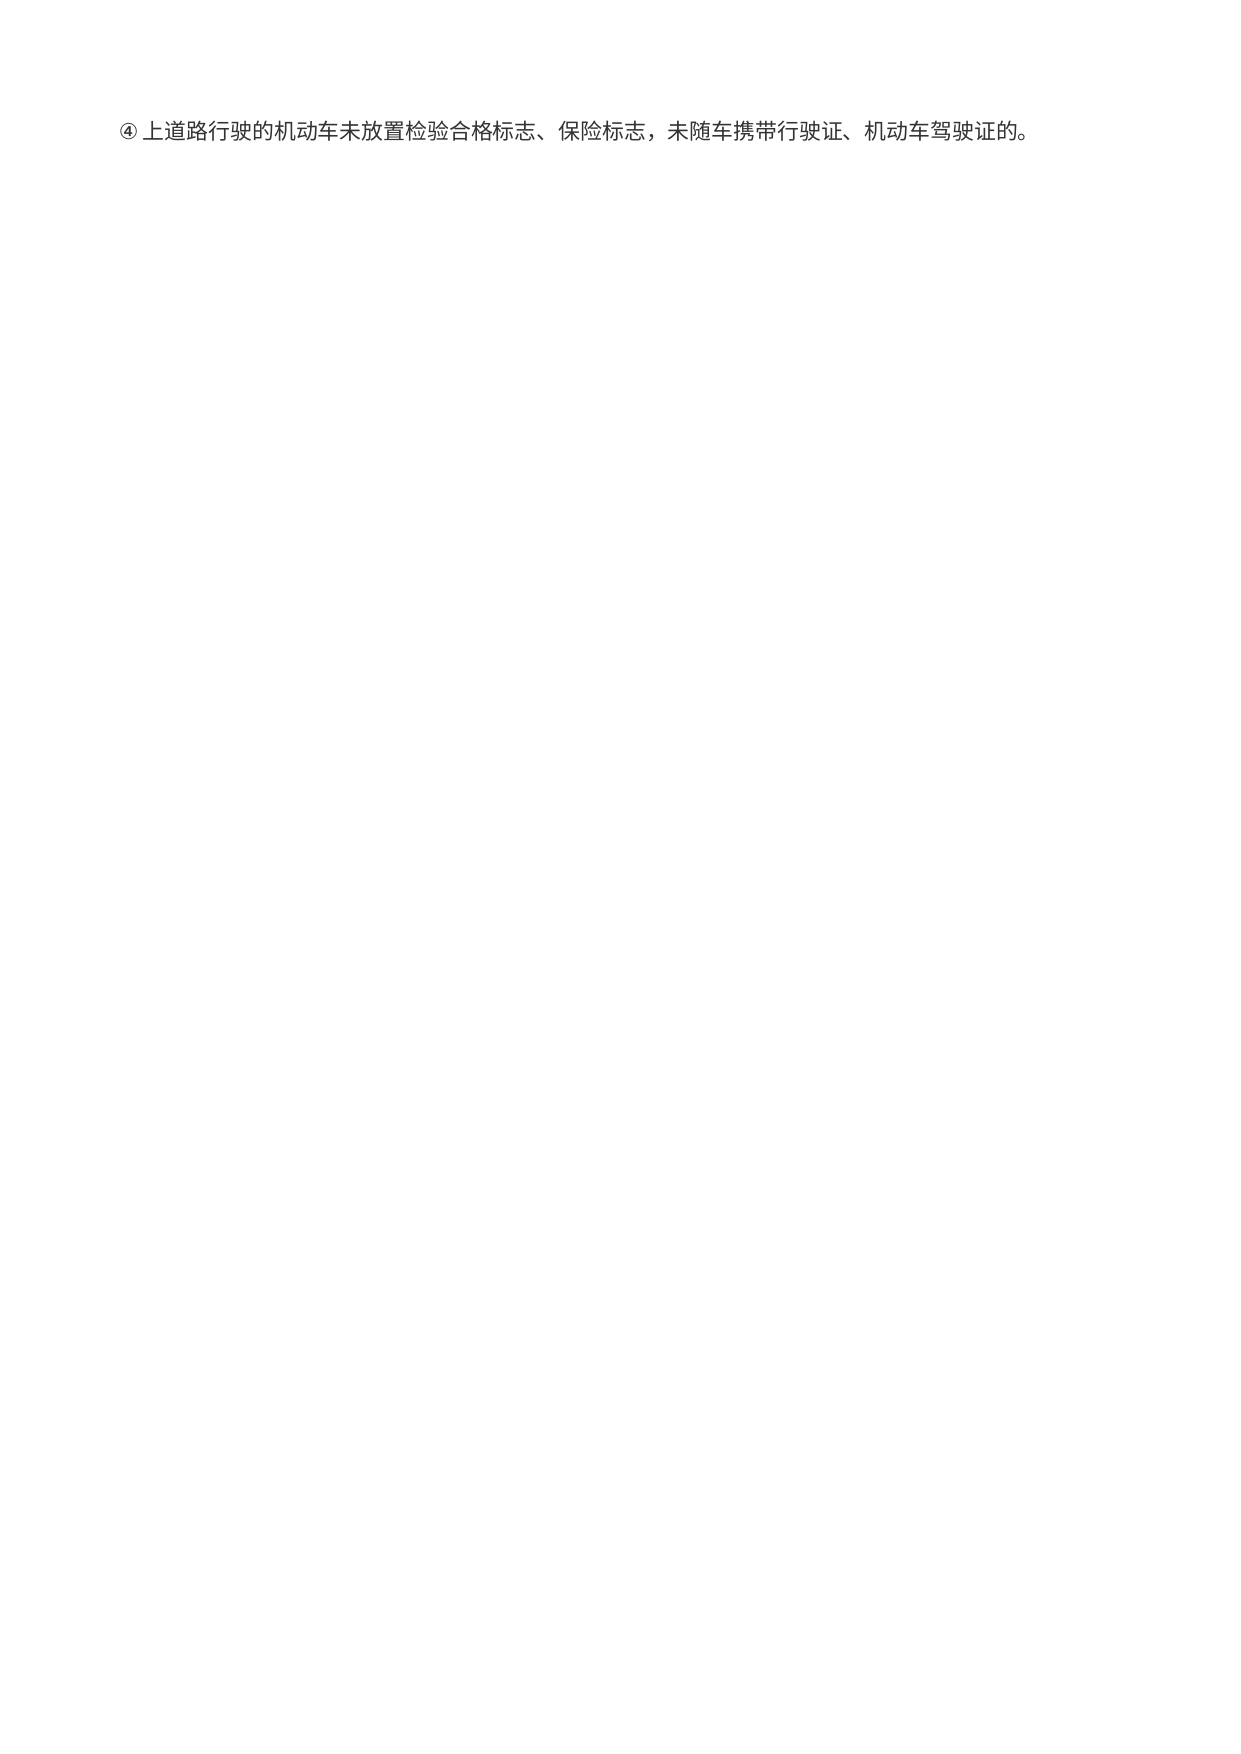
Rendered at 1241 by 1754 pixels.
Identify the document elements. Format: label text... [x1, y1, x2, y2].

text ④上道路行驶的机动车未放置检验合格标志、保险标志，未随车携带行驶证、机动车驾驶证的。 [75, 113, 1165, 146]
